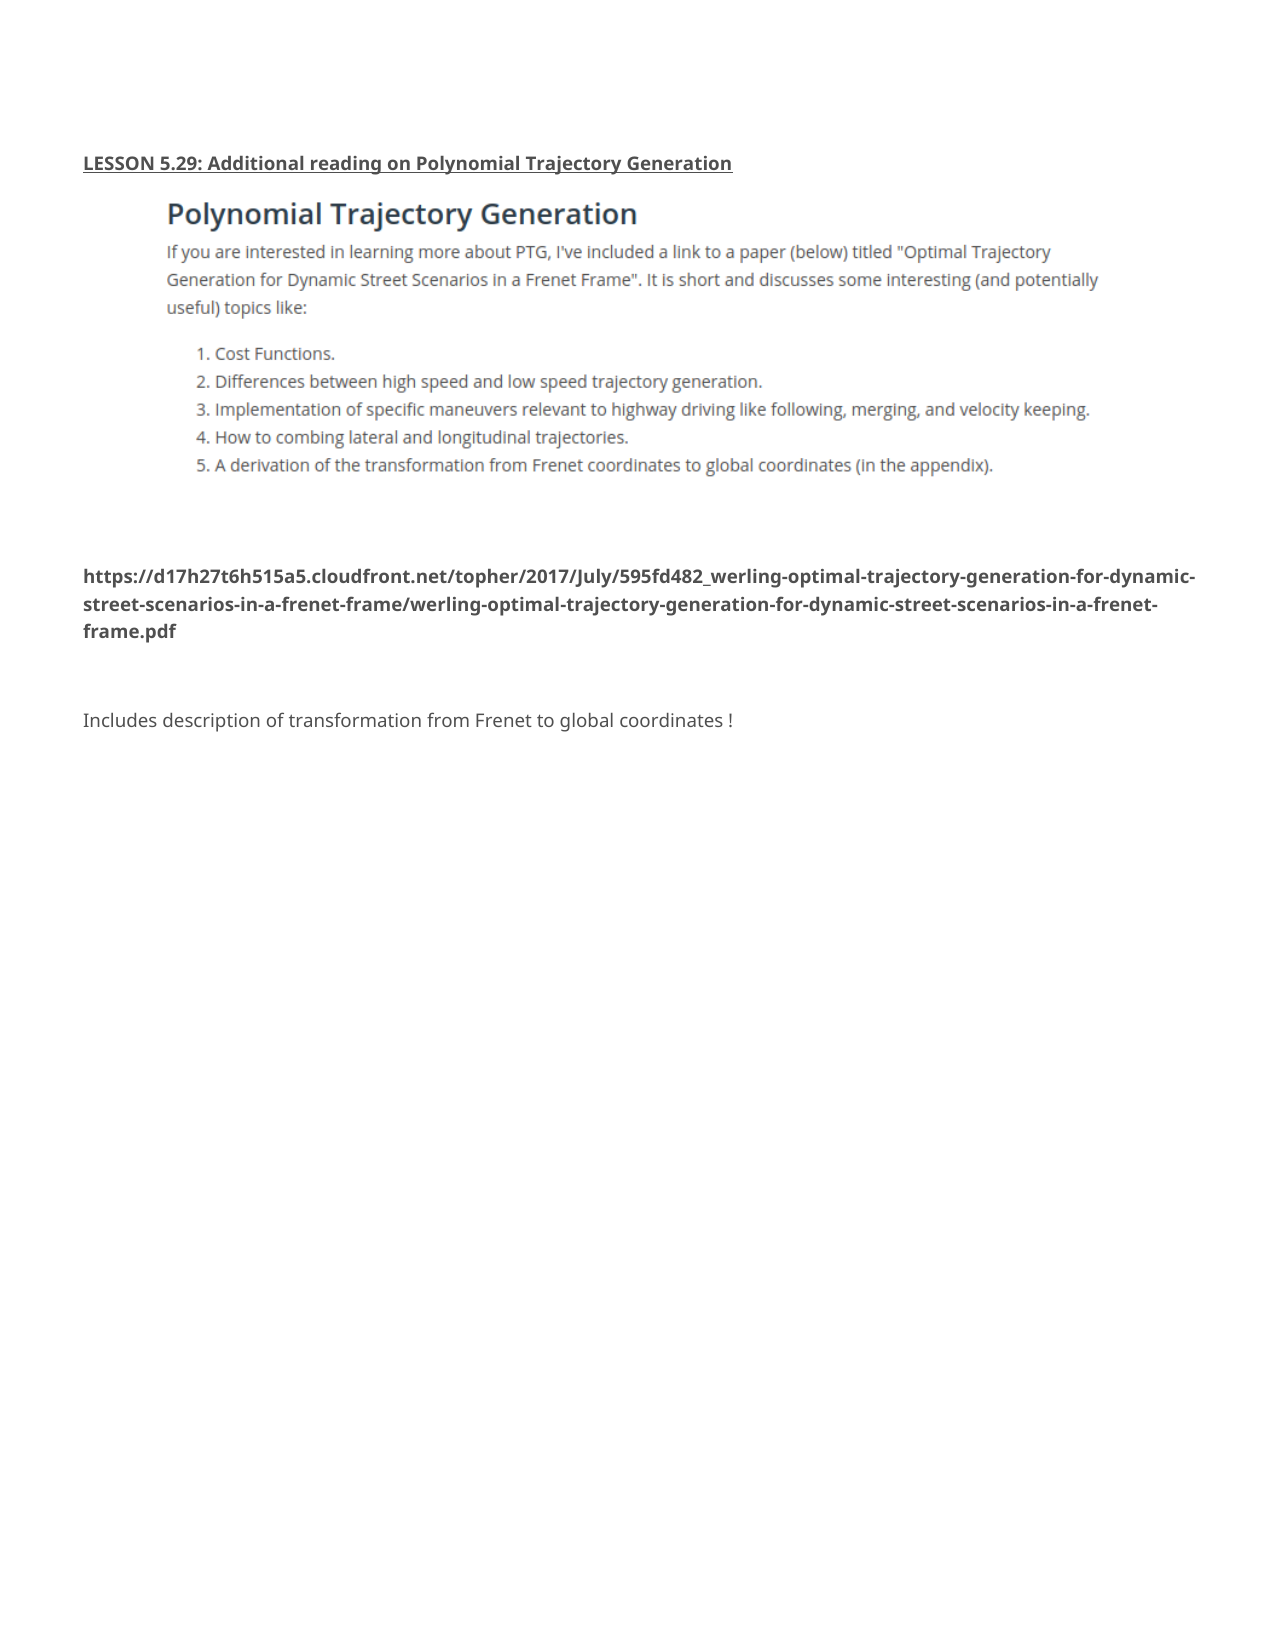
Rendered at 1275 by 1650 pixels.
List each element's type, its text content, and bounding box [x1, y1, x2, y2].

text Includes description of transformation from Frenet to global coordinates ! [83, 707, 1208, 733]
text LESSON 5.29: Additional reading on Polynomial Trajectory Generation [83, 150, 1208, 176]
text https://d17h27t6h515a5.cloudfront.net/topher/2017/July/595fd482_werling-optimal-trajectory-generation-for-dynamic-street-scenarios-in-a-frenet-frame/werling-optimal-trajectory-generation-for-dynamic-street-scenarios-in-a-frenet-frame.pdf [83, 564, 1208, 644]
picture [160, 194, 1131, 497]
